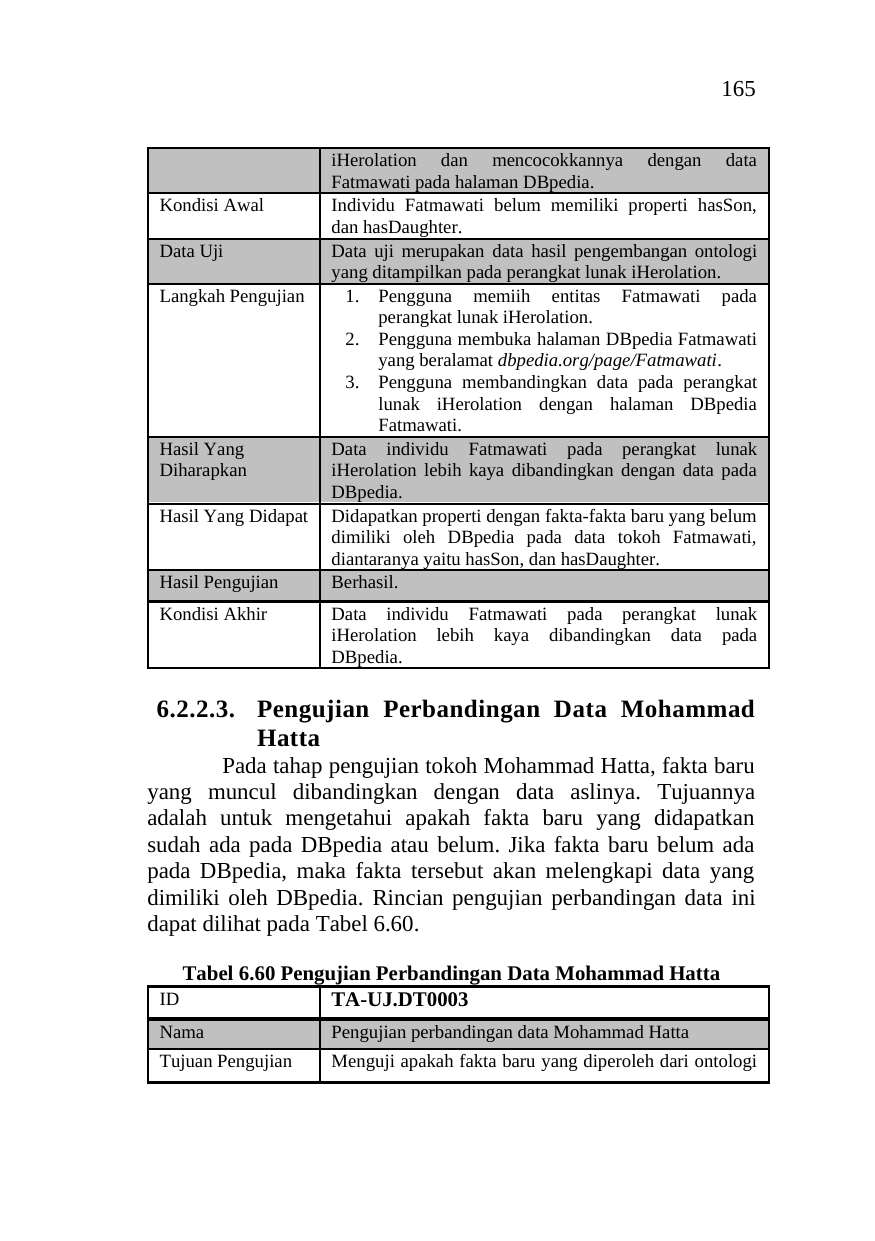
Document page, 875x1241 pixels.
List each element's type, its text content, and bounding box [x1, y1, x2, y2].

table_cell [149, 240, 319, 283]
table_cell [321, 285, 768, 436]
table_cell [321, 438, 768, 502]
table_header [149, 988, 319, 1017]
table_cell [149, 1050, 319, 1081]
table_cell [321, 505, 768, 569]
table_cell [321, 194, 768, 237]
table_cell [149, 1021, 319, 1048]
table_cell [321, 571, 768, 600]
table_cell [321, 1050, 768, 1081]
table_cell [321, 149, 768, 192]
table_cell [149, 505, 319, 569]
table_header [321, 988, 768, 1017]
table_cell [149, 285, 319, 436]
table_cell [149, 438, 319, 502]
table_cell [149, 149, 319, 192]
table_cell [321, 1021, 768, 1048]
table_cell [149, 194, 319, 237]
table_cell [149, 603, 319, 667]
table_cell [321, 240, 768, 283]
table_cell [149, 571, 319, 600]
subtitle Pengujian Perbandingan Data Mohammad Hatta [156, 694, 756, 752]
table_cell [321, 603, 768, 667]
